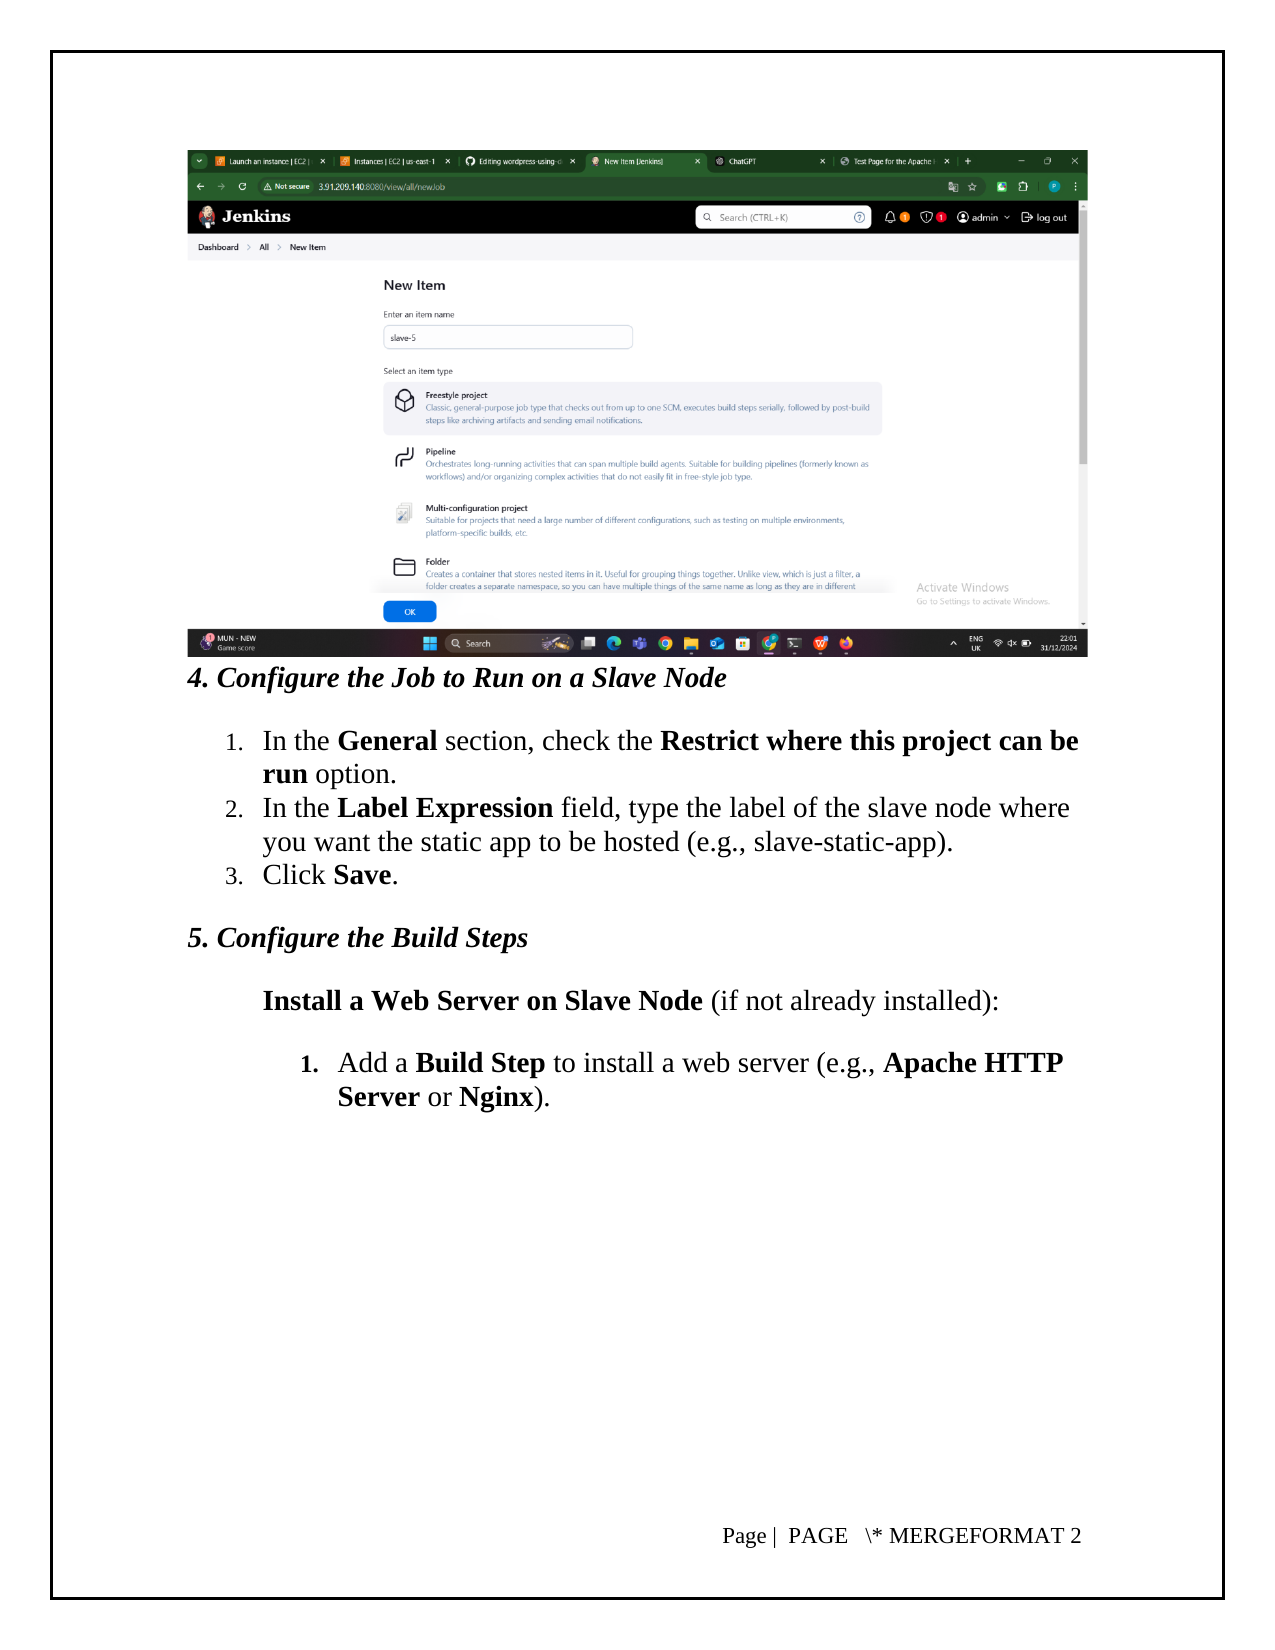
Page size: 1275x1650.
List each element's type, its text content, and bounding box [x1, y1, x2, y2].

list In the Label Expression field, type the label of the slave node where you want the static app to be hosted (e.g., slave-static-app). [225, 790, 1087, 857]
subtitle 5. Configure the Build Steps [187, 920, 1087, 953]
picture [187, 150, 1088, 657]
list Add a Build Step to install a web server (e.g., Apache HTTP Server or Nginx). [300, 1045, 1087, 1112]
list Click Save. [225, 857, 1087, 891]
text Install a Web Server on Slave Node (if not already installed): [262, 983, 1087, 1016]
list In the General section, check the Restrict where this project can be run option. [225, 723, 1087, 790]
subtitle 4. Configure the Job to Run on a Slave Node [187, 660, 1087, 694]
